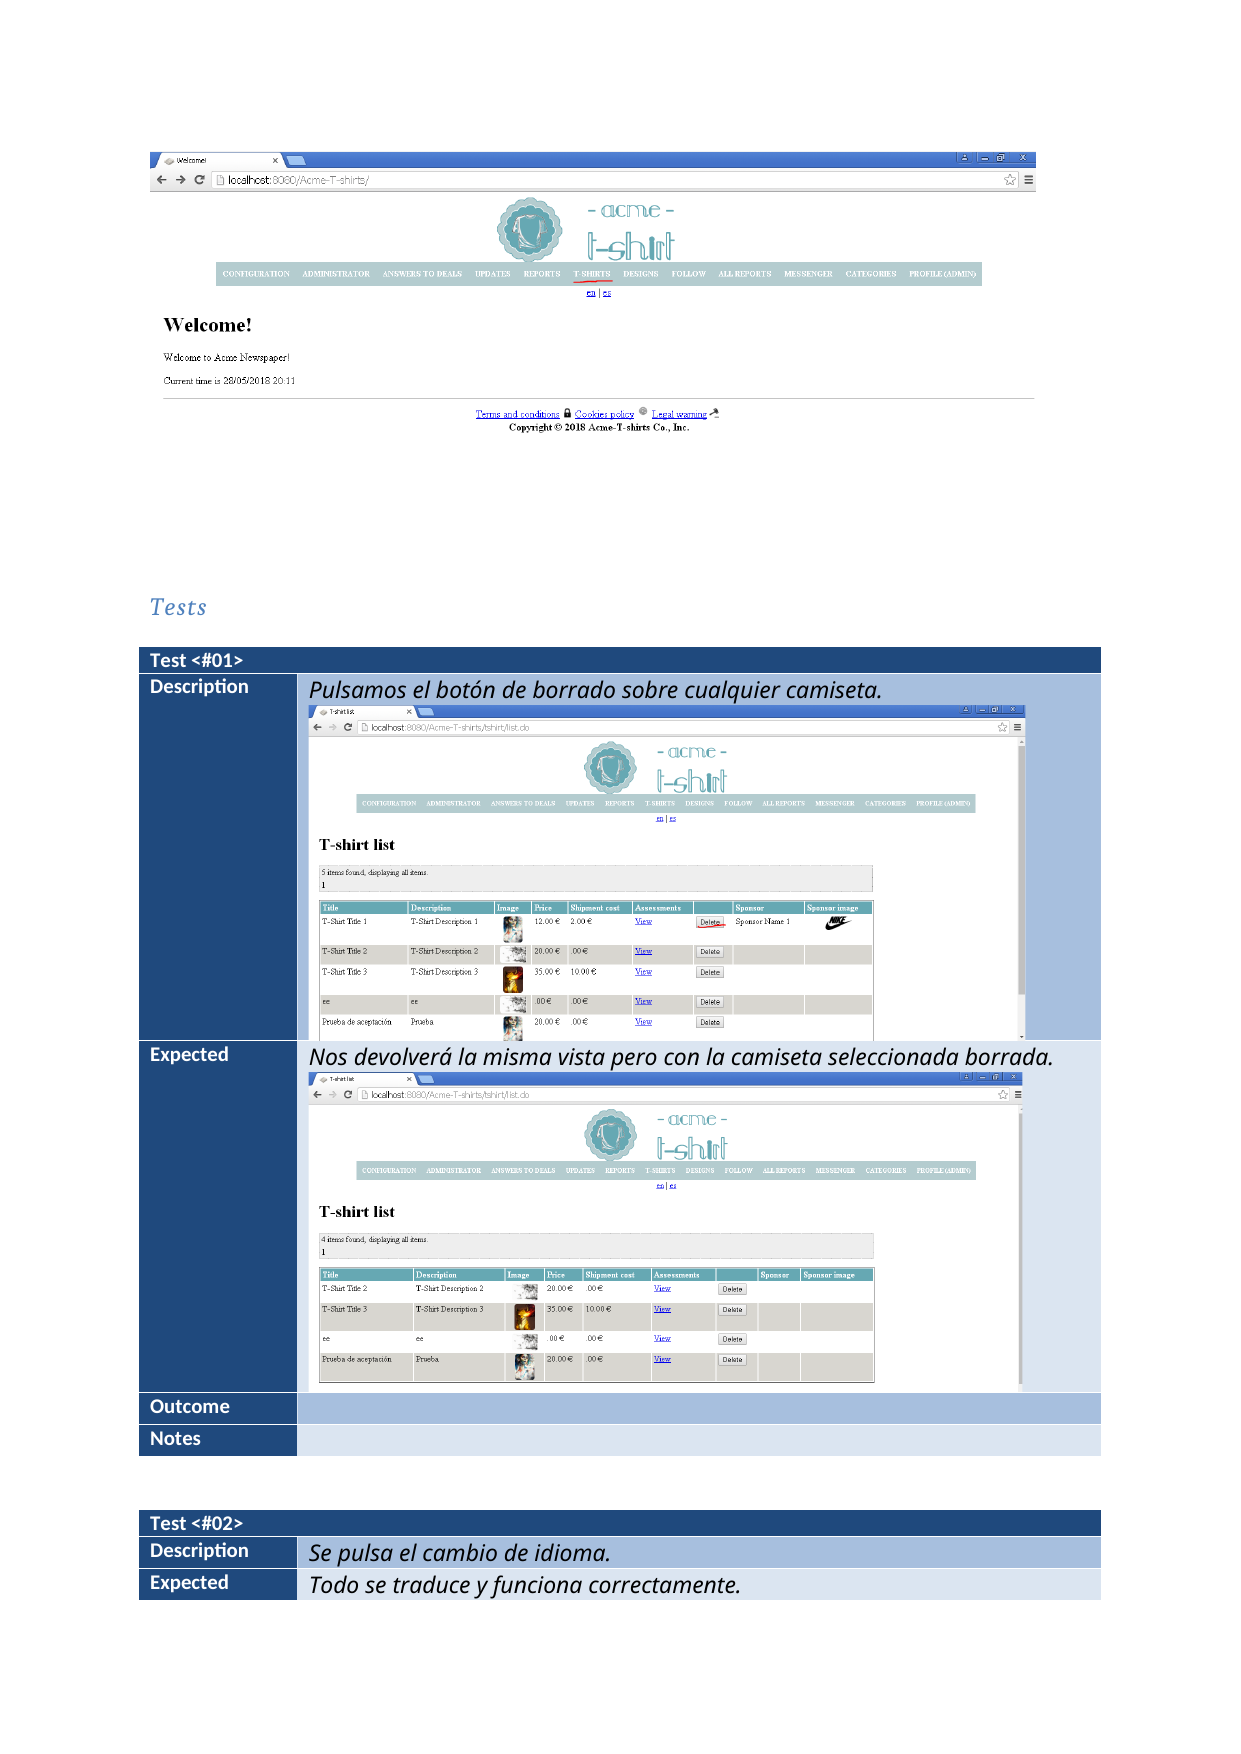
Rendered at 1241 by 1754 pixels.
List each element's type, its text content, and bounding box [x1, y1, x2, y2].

text Tests [150, 593, 1090, 622]
table_cell Todo se traduce y funciona correctamente. [298, 1569, 1101, 1600]
table_cell [298, 1425, 1101, 1456]
table_cell Description [139, 674, 297, 1040]
picture [308, 1072, 1023, 1392]
table_cell Expected [139, 1569, 297, 1600]
table_cell Outcome [139, 1393, 297, 1424]
table_cell [298, 1393, 1101, 1424]
picture [150, 150, 1036, 568]
table_header Test <#02> [139, 1510, 1101, 1536]
table_cell Pulsamos el botón de borrado sobre cualquier camiseta. [298, 674, 1101, 1040]
table_cell Expected [139, 1041, 297, 1392]
table_cell Se pulsa el cambio de idioma. [298, 1537, 1101, 1568]
picture [308, 705, 1026, 1041]
table_cell Description [139, 1537, 297, 1568]
table_header Test <#01> [139, 647, 1101, 673]
table_cell Notes [139, 1425, 297, 1456]
table_cell Nos devolverá la misma vista pero con la camiseta seleccionada borrada. [298, 1041, 1101, 1392]
